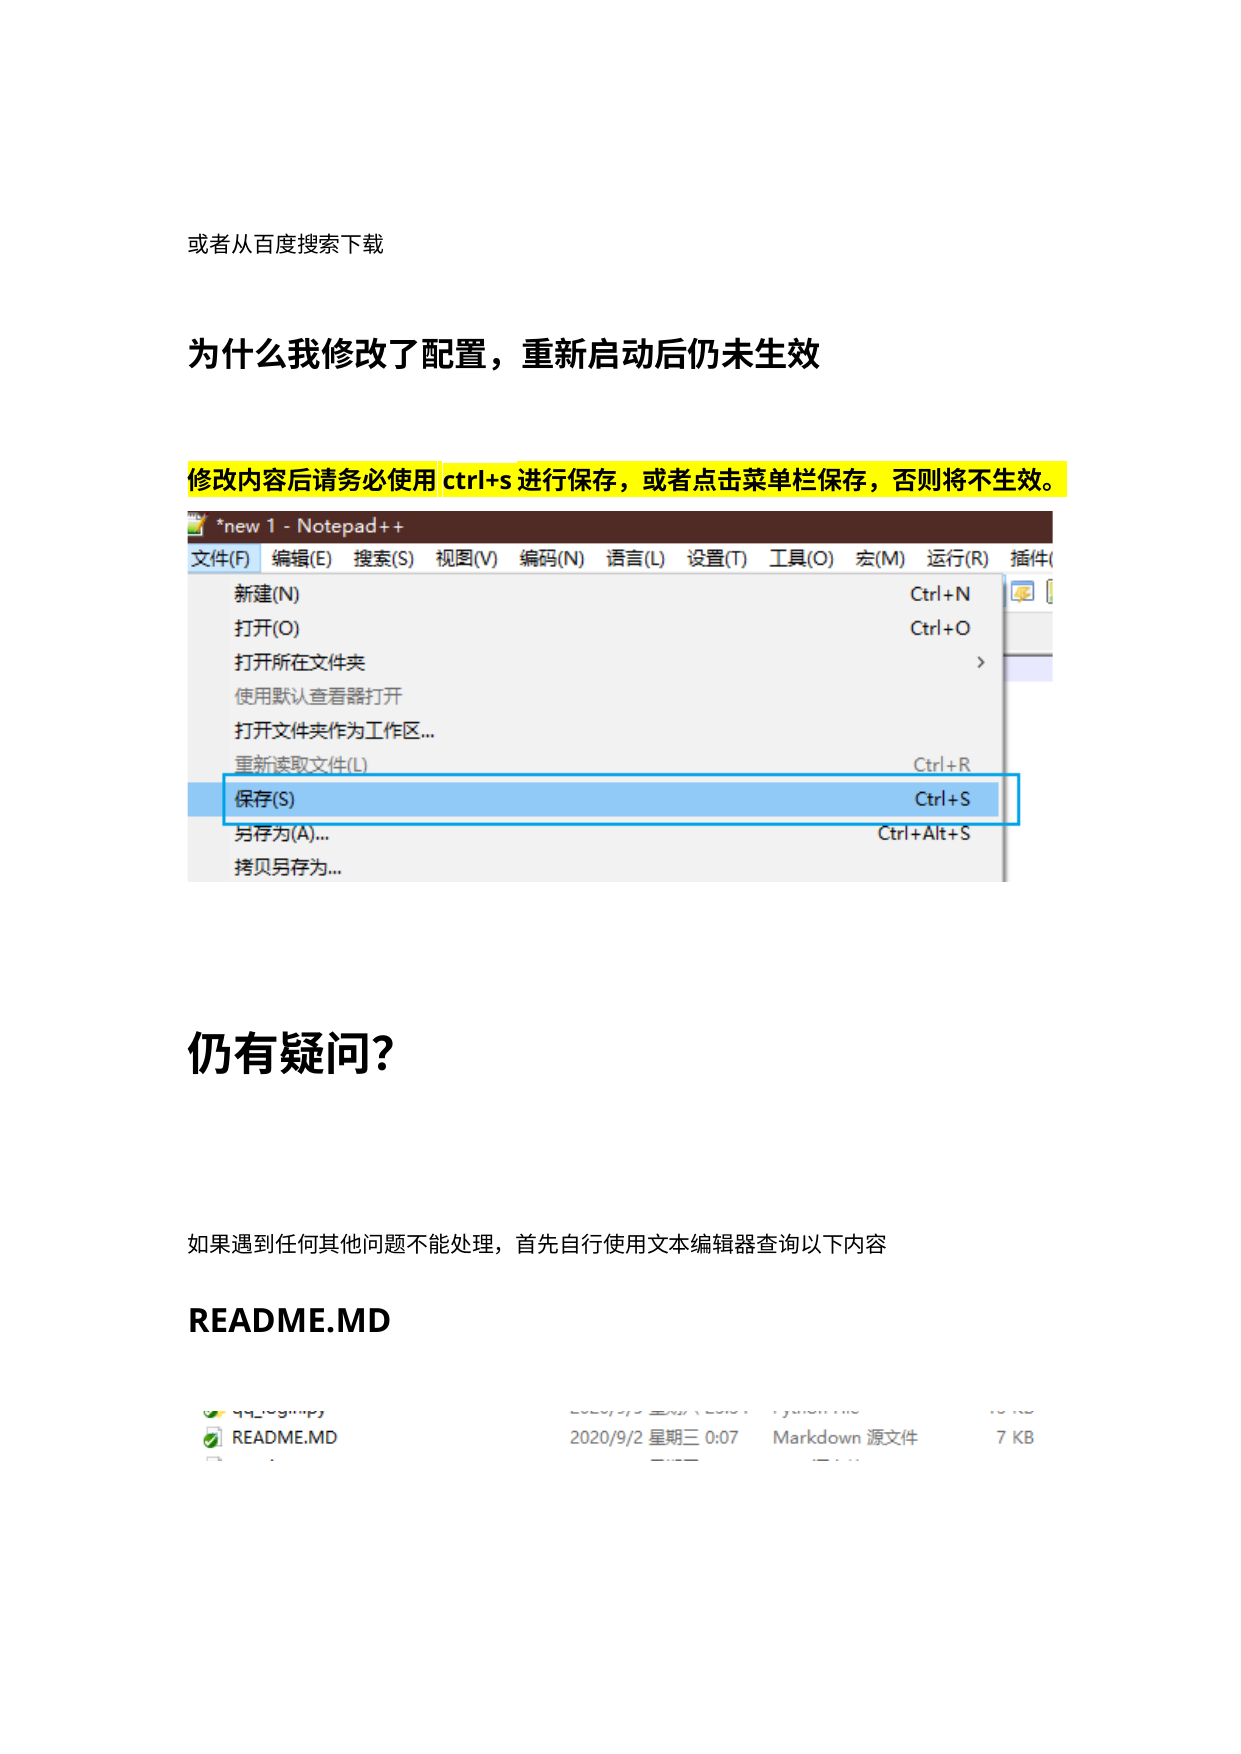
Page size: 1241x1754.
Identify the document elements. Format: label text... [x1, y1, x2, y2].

subtitle README.MD [187, 1287, 1053, 1352]
subtitle 仍有疑问？ [187, 1002, 1053, 1099]
text 如果遇到任何其他问题不能处理，首先自行使用文本编辑器查询以下内容 [187, 1227, 1053, 1259]
picture [187, 511, 1053, 882]
text 或者从百度搜索下载 [187, 227, 1053, 259]
picture [187, 1411, 1053, 1461]
text 修改内容后请务必使用ctrl+s进行保存，或者点击菜单栏保存，否则将不生效。 [187, 446, 1053, 511]
subtitle 为什么我修改了配置，重新启动后仍未生效 [187, 319, 1053, 384]
